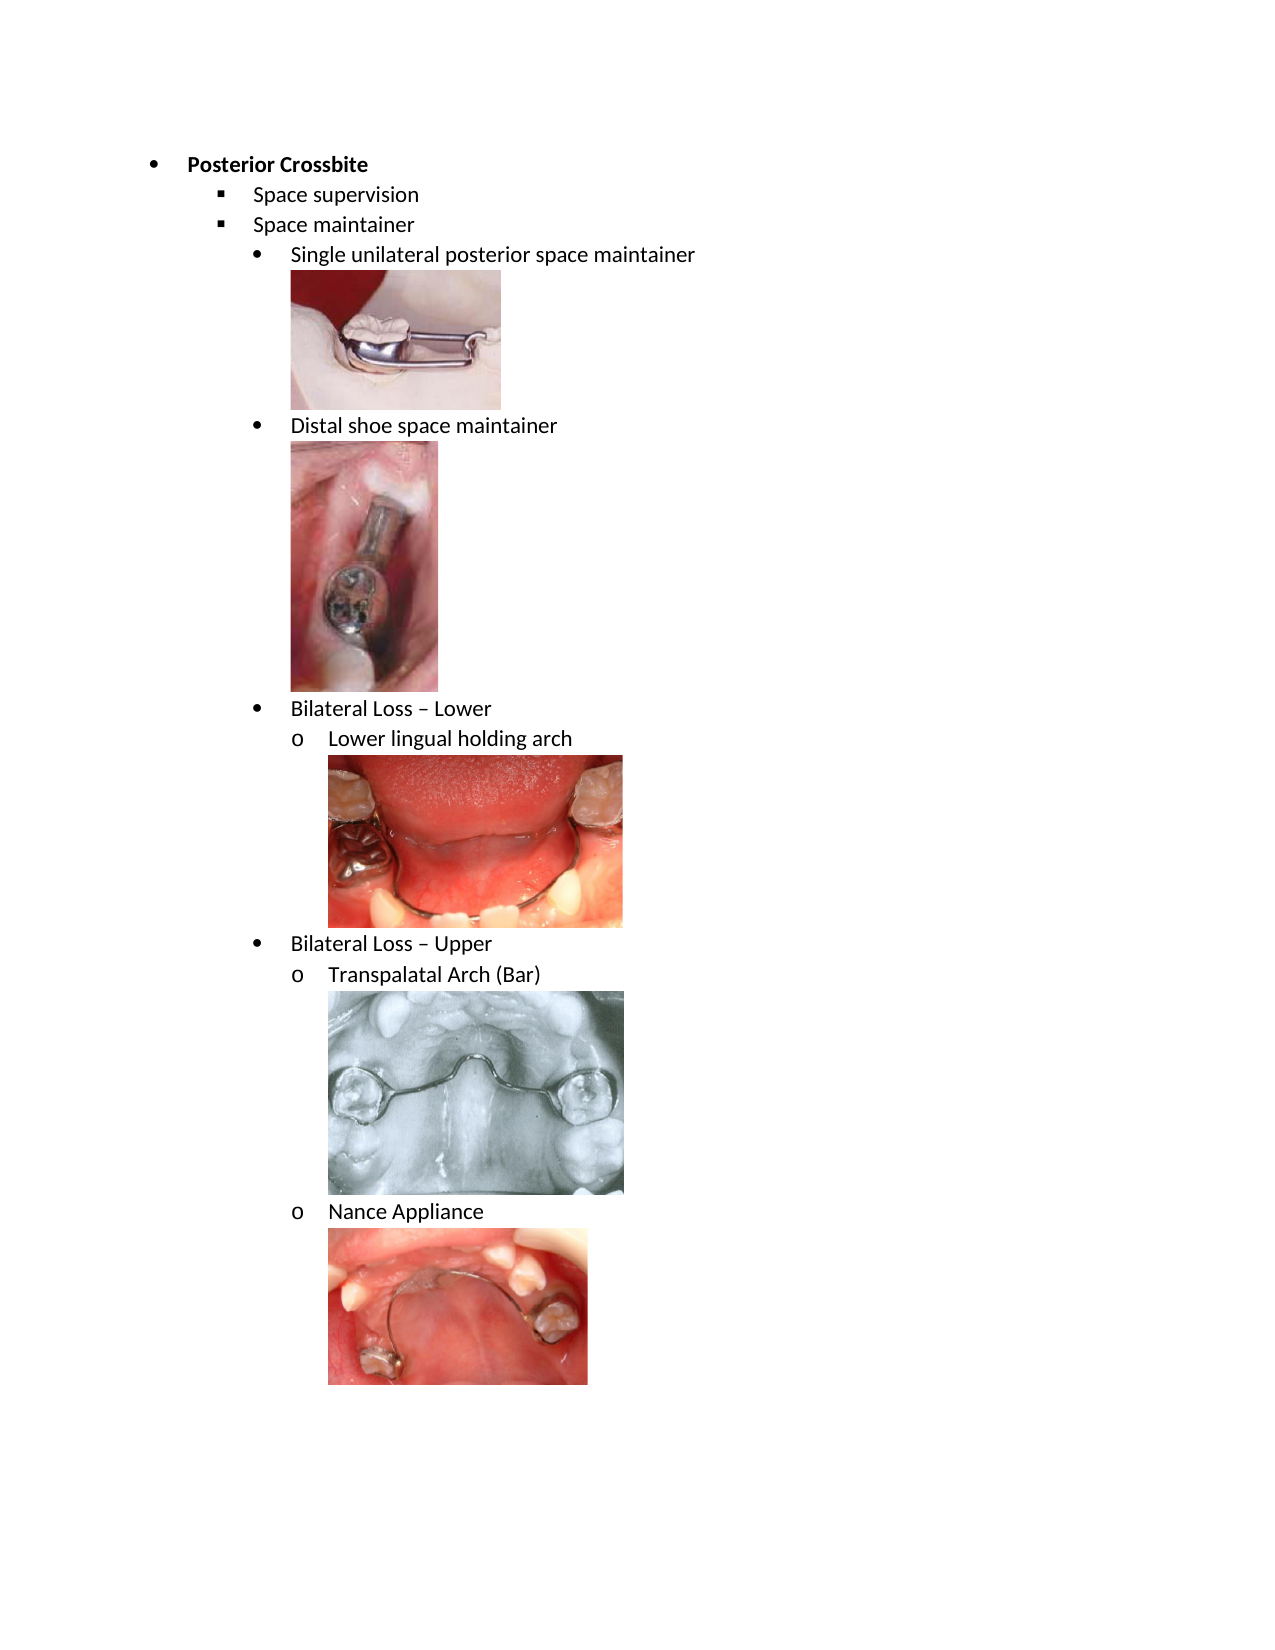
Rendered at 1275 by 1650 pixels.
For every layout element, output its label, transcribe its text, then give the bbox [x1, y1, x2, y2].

picture [328, 755, 623, 928]
list Nance Appliance [291, 1197, 1125, 1226]
picture [290, 441, 439, 692]
list Posterior Crossbite [150, 150, 1125, 178]
list Single unilateral posterior space maintainer [253, 241, 1125, 269]
list Space maintainer [216, 210, 1125, 238]
picture [328, 991, 624, 1195]
list Distal shoe space maintainer [253, 411, 1125, 439]
list Bilateral Loss – Lower [253, 694, 1125, 722]
list Transpalatal Arch (Bar) [291, 960, 1125, 989]
list Space supervision [216, 180, 1125, 208]
list Bilateral Loss – Upper [253, 929, 1125, 957]
picture [328, 1228, 588, 1385]
picture [290, 270, 501, 410]
list Lower lingual holding arch [291, 724, 1125, 753]
